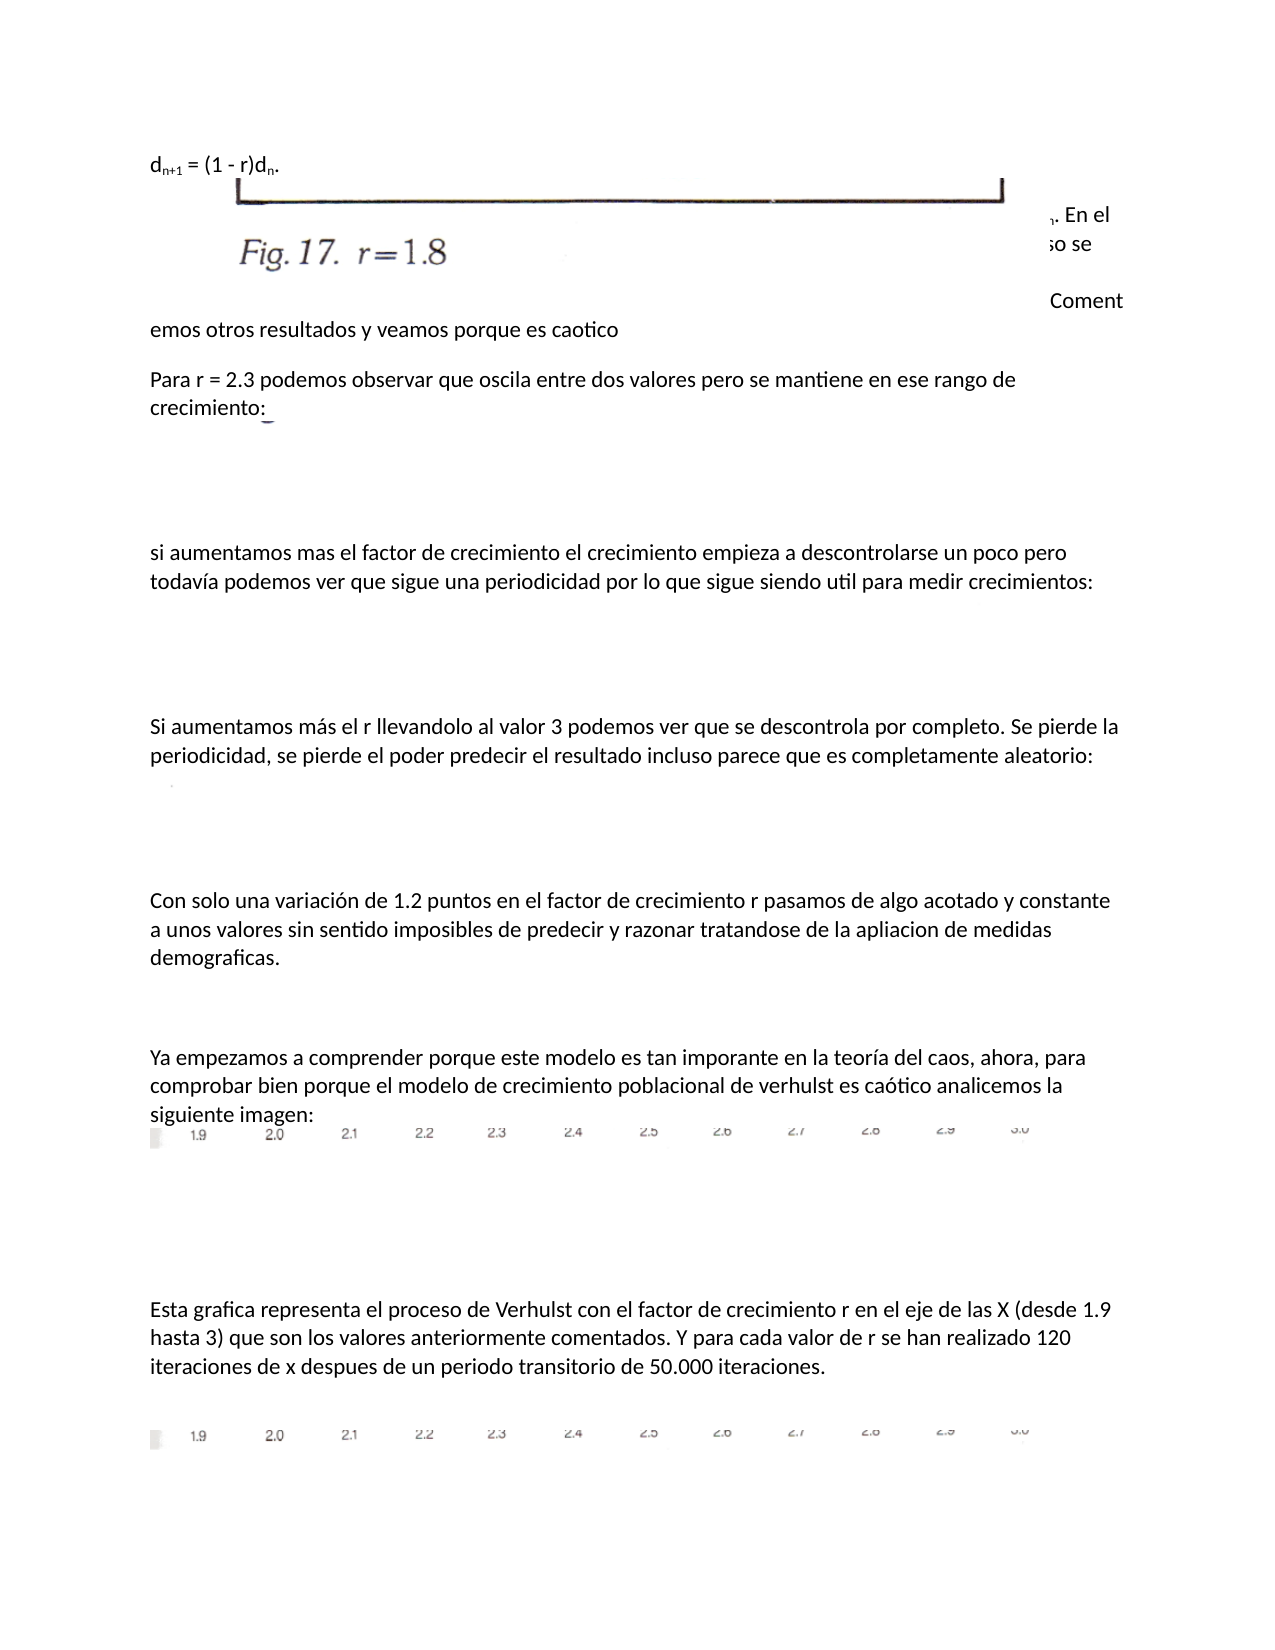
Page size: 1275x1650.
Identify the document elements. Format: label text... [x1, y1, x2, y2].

text si aumentamos mas el factor de crecimiento el crecimiento empieza a descontrolarse un poco pero todavía podemos ver que sigue una periodicidad por lo que sigue siendo util para medir crecimientos: [150, 538, 1125, 595]
text Podemos observar que para valores de r entre 0 y 2, dn+1 tiene una magnitud mas pequeña que dn. En el caso de r = 1.8 donde el valor inicial x = 0.1 el valor de x comienza creciendo pero en el tercer paso se estabiliza.Comentemos otros resultados y veamos porque es caotico [150, 199, 1125, 343]
text Ya empezamos a comprender porque este modelo es tan imporante en la teoría del caos, ahora, para comprobar bien porque el modelo de crecimiento poblacional de verhulst es caótico analicemos la siguiente imagen: [150, 1042, 1125, 1128]
text dn+1 = (1 - r)dn. [150, 150, 1125, 179]
text Esta grafica representa el proceso de Verhulst con el factor de crecimiento r en el eje de las X (desde 1.9 hasta 3) que son los valores anteriormente comentados. Y para cada valor de r se han realizado 120 iteraciones de x despues de un periodo transitorio de 50.000 iteraciones. [150, 1294, 1125, 1380]
text Con solo una variación de 1.2 puntos en el factor de crecimiento r pasamos de algo acotado y constante a unos valores sin sentido imposibles de predecir y razonar tratandose de la apliacion de medidas demograficas. [150, 885, 1125, 972]
text Si aumentamos más el r llevandolo al valor 3 podemos ver que se descontrola por completo. Se pierde la periodicidad, se pierde el poder predecir el resultado incluso parece que es completamente aleatorio: [150, 712, 1125, 769]
text Para r = 2.3 podemos observar que oscila entre dos valores pero se mantiene en ese rango de crecimiento: [150, 364, 1125, 422]
